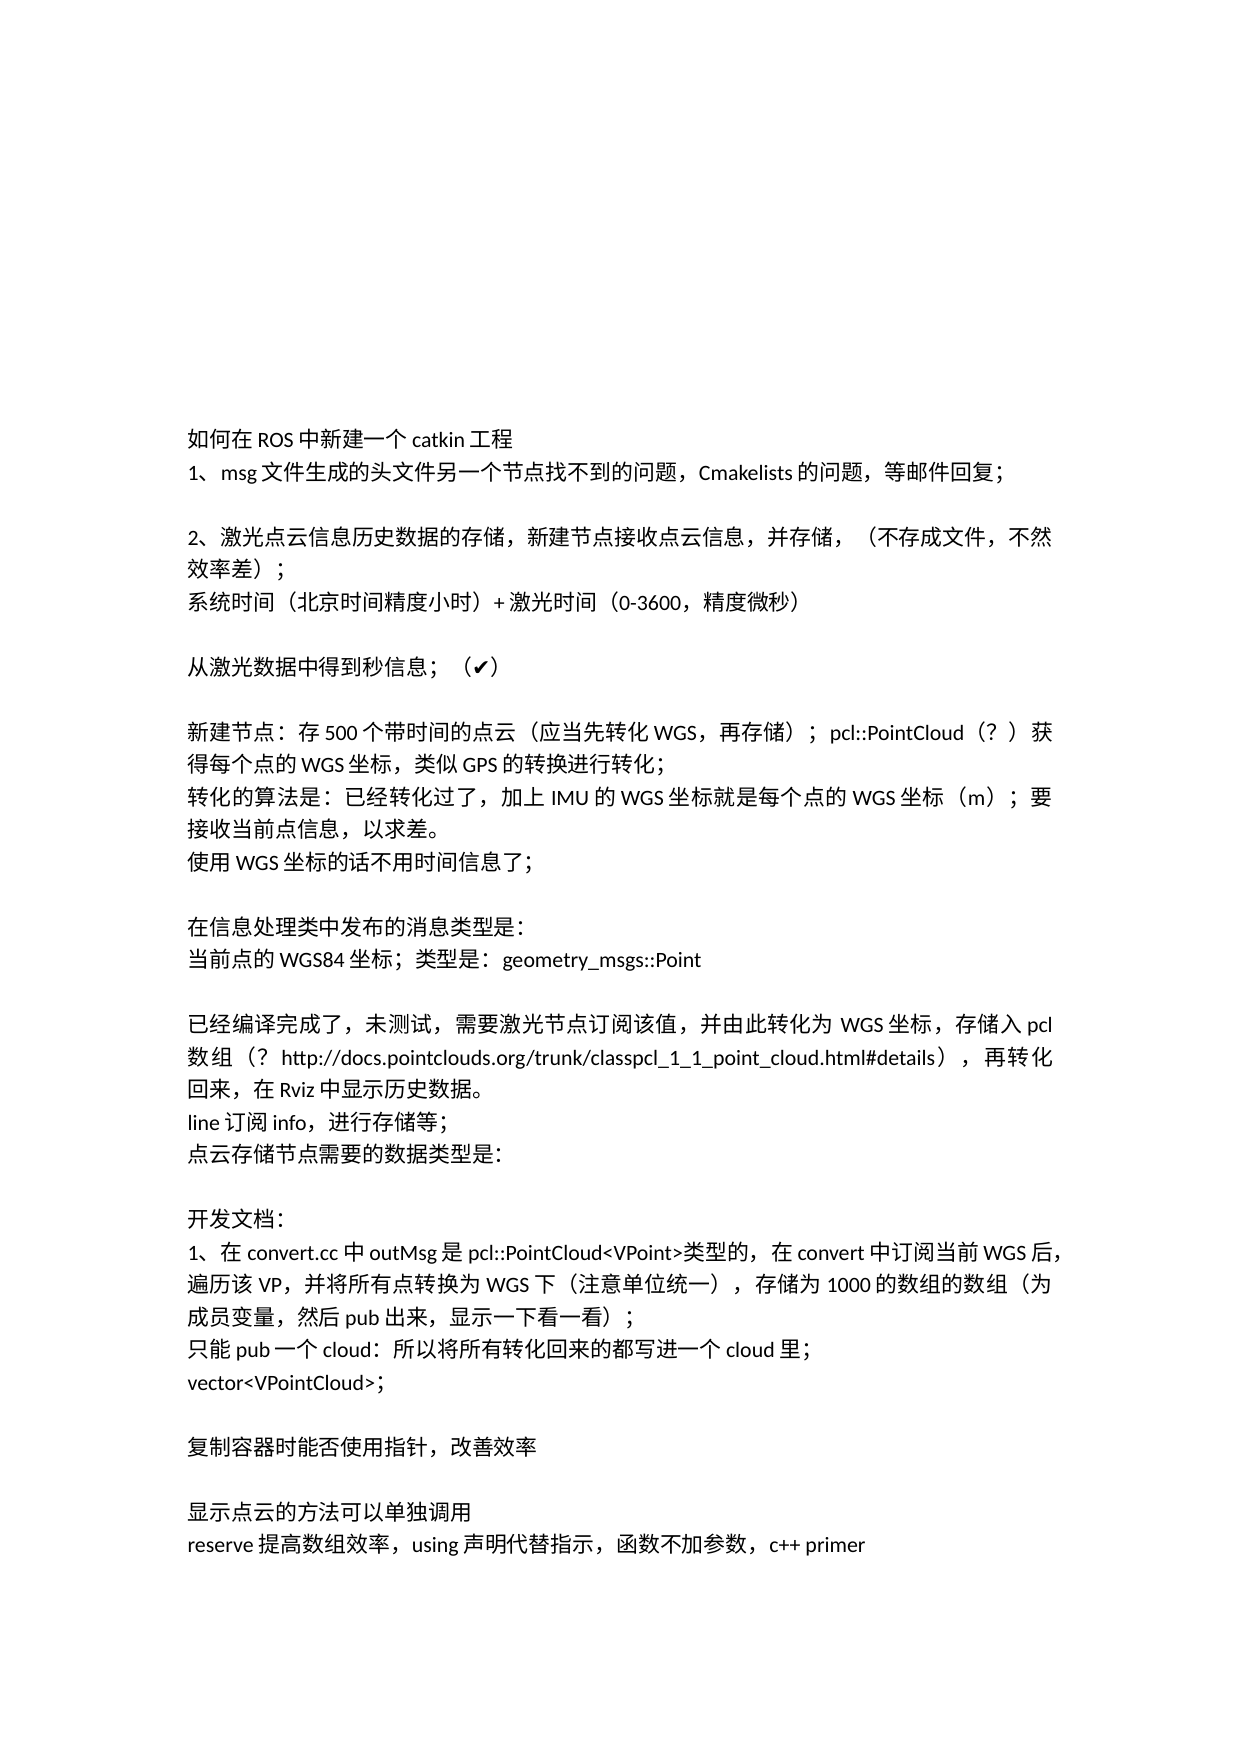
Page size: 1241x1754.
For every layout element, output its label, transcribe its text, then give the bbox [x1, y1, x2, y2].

text 新建节点：存500个带时间的点云（应当先转化WGS，再存储）；pcl::PointCloud（？）获得每个点的WGS坐标，类似GPS的转换进行转化； [187, 714, 1053, 779]
text 2、激光点云信息历史数据的存储，新建节点接收点云信息，并存储，（不存成文件，不然效率差）； [187, 519, 1053, 584]
text 1、msg文件生成的头文件另一个节点找不到的问题，Cmakelists的问题，等邮件回复； [187, 454, 1053, 487]
text 复制容器时能否使用指针，改善效率 [187, 1429, 1053, 1462]
text line订阅info，进行存储等； [187, 1104, 1053, 1137]
text 系统时间（北京时间精度小时）+ 激光时间（0-3600，精度微秒） [187, 584, 1053, 617]
text 在信息处理类中发布的消息类型是： [187, 909, 1053, 942]
text 开发文档： [187, 1202, 1053, 1234]
text 从激光数据中得到秒信息；（✔） [187, 649, 1053, 682]
text 显示点云的方法可以单独调用 [187, 1494, 1053, 1527]
text reserve 提高数组效率，using声明代替指示，函数不加参数，c++ primer [187, 1527, 1053, 1559]
text vector<VPointCloud>； [187, 1364, 1053, 1397]
text 只能pub一个cloud：所以将所有转化回来的都写进一个cloud里； [187, 1332, 1053, 1364]
text 1、在convert.cc中outMsg是pcl::PointCloud<VPoint>类型的，在convert中订阅当前WGS后，遍历该VP，并将所有点转换为WGS下（注意单位统一），存储为1000的数组的数组（为成员变量，然后pub出来，显示一下看一看）； [187, 1234, 1053, 1332]
text 如何在ROS中新建一个catkin工程 [187, 422, 1053, 454]
text 已经编译完成了，未测试，需要激光节点订阅该值，并由此转化为WGS坐标，存储入pcl数组（？http://docs.pointclouds.org/trunk/classpcl_1_1_point_cloud.html#details），再转化回来，在Rviz中显示历史数据。 [187, 1007, 1053, 1104]
text 使用WGS坐标的话不用时间信息了； [187, 844, 1053, 877]
text 当前点的WGS84坐标；类型是：geometry_msgs::Point [187, 942, 1053, 974]
text 转化的算法是：已经转化过了，加上IMU的WGS坐标就是每个点的WGS坐标（m）；要接收当前点信息，以求差。 [187, 779, 1053, 844]
text 点云存储节点需要的数据类型是： [187, 1137, 1053, 1169]
